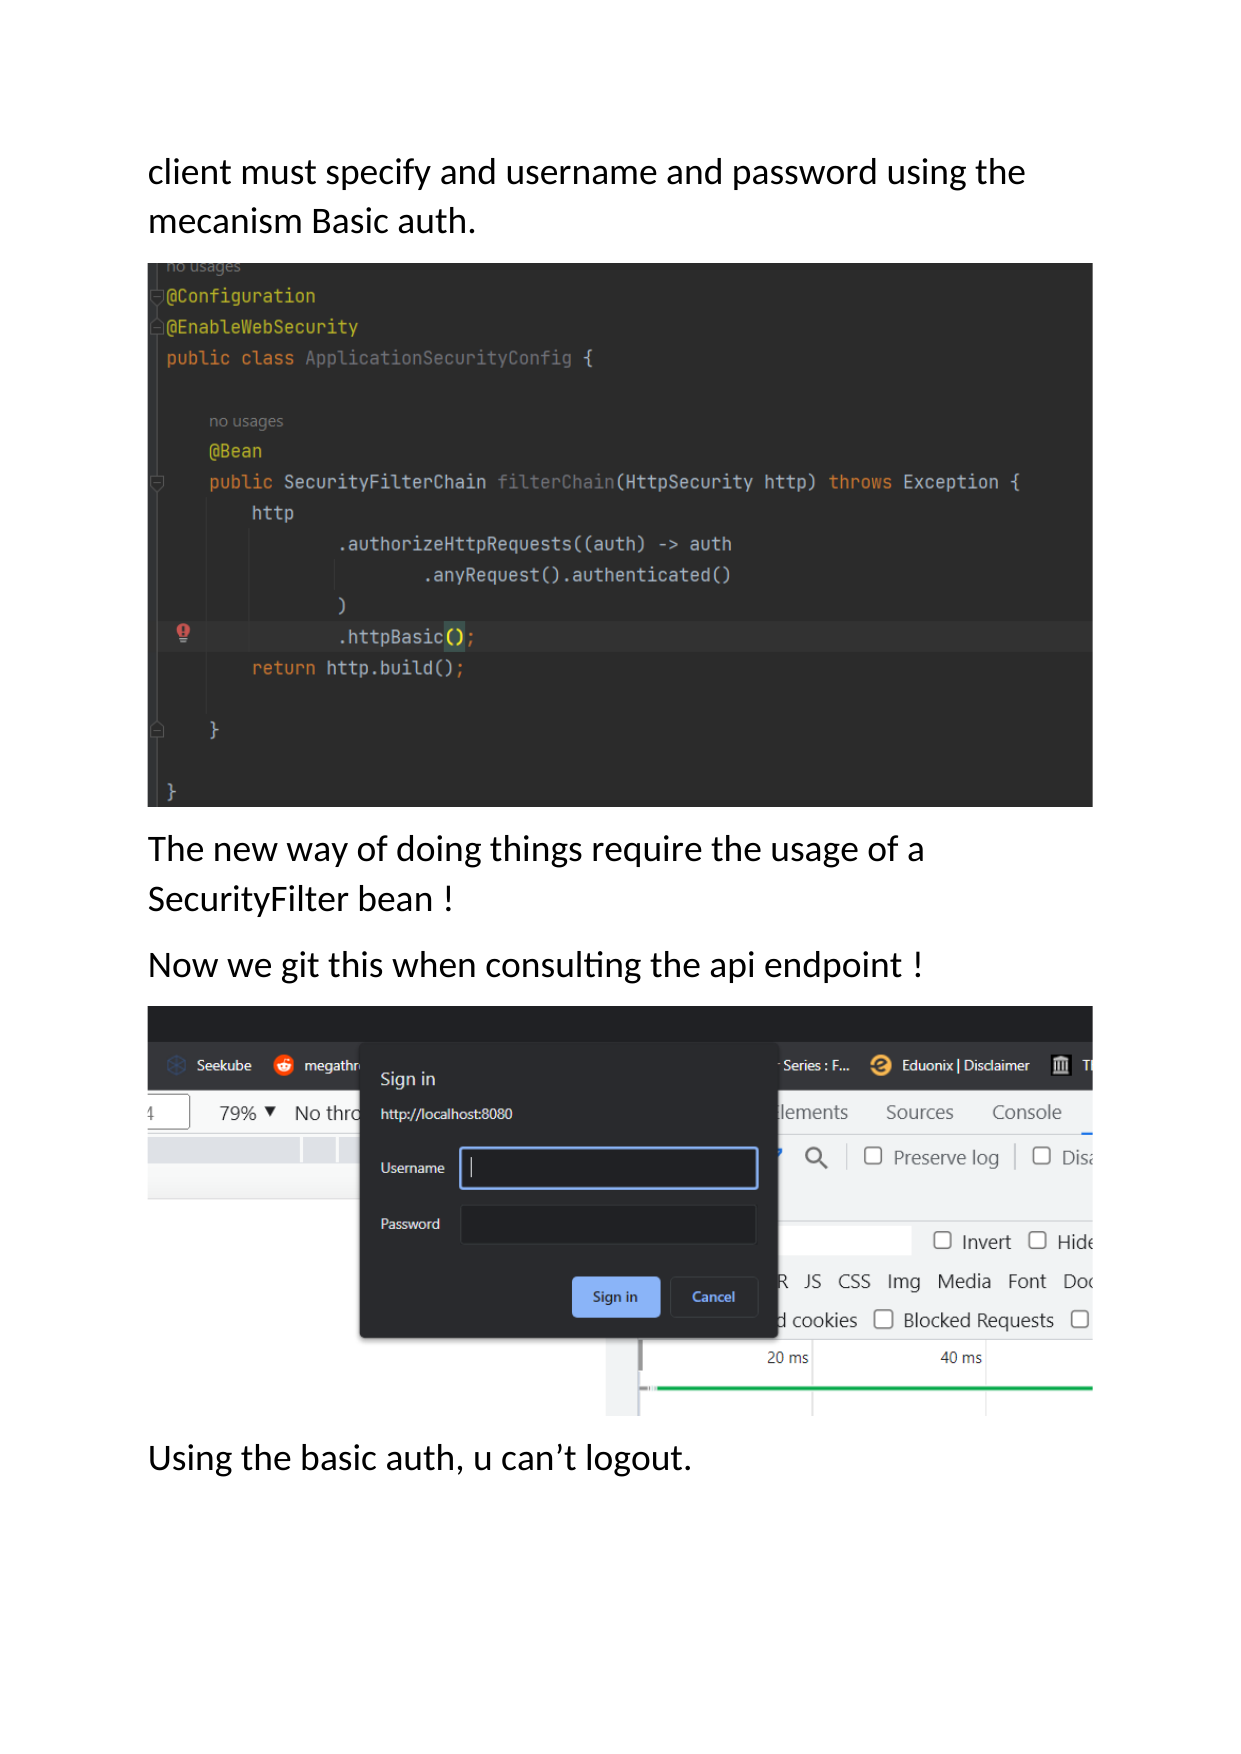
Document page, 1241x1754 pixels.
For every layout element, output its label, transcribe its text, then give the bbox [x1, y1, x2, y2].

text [148, 148, 1093, 243]
picture [147, 263, 1093, 807]
text Now we git this when consulting the api endpoint ! [148, 941, 1093, 986]
text Using the basic auth, u can’t logout. [148, 1434, 1093, 1480]
picture [147, 1006, 1093, 1416]
text The new way of doing things require the usage of a SecurityFilter bean ! [148, 825, 1093, 920]
